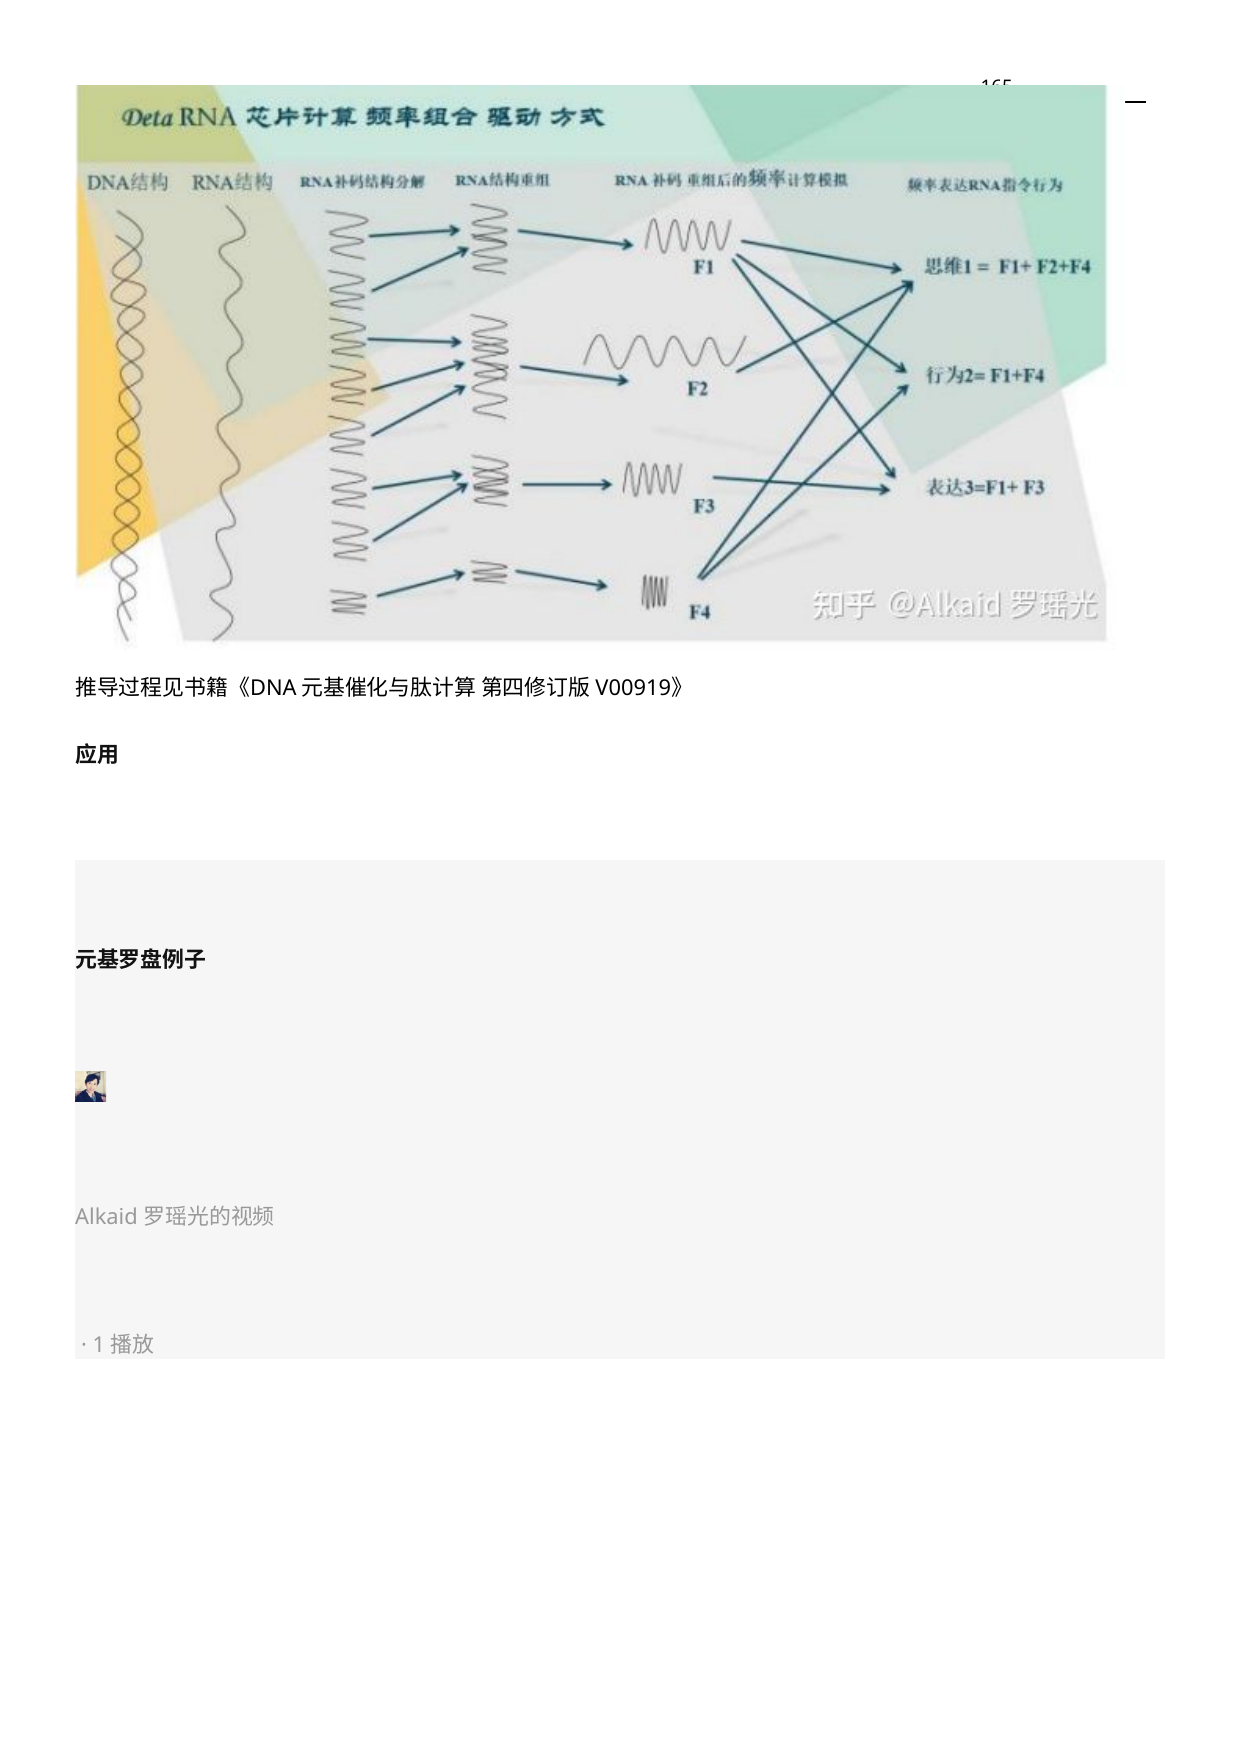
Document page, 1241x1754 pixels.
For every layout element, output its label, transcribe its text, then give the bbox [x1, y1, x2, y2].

text Alkaid 罗瑶光的视频 [75, 1127, 1165, 1231]
picture [75, 1071, 107, 1102]
text · 1 播放 [75, 1256, 1165, 1359]
picture [75, 85, 1125, 650]
text 元基罗盘例子 [75, 860, 1165, 974]
text 推导过程见书籍《DNA元基催化与肽计算 第四修订版 V00919》 [75, 670, 1165, 702]
text 应用 [75, 737, 1165, 769]
